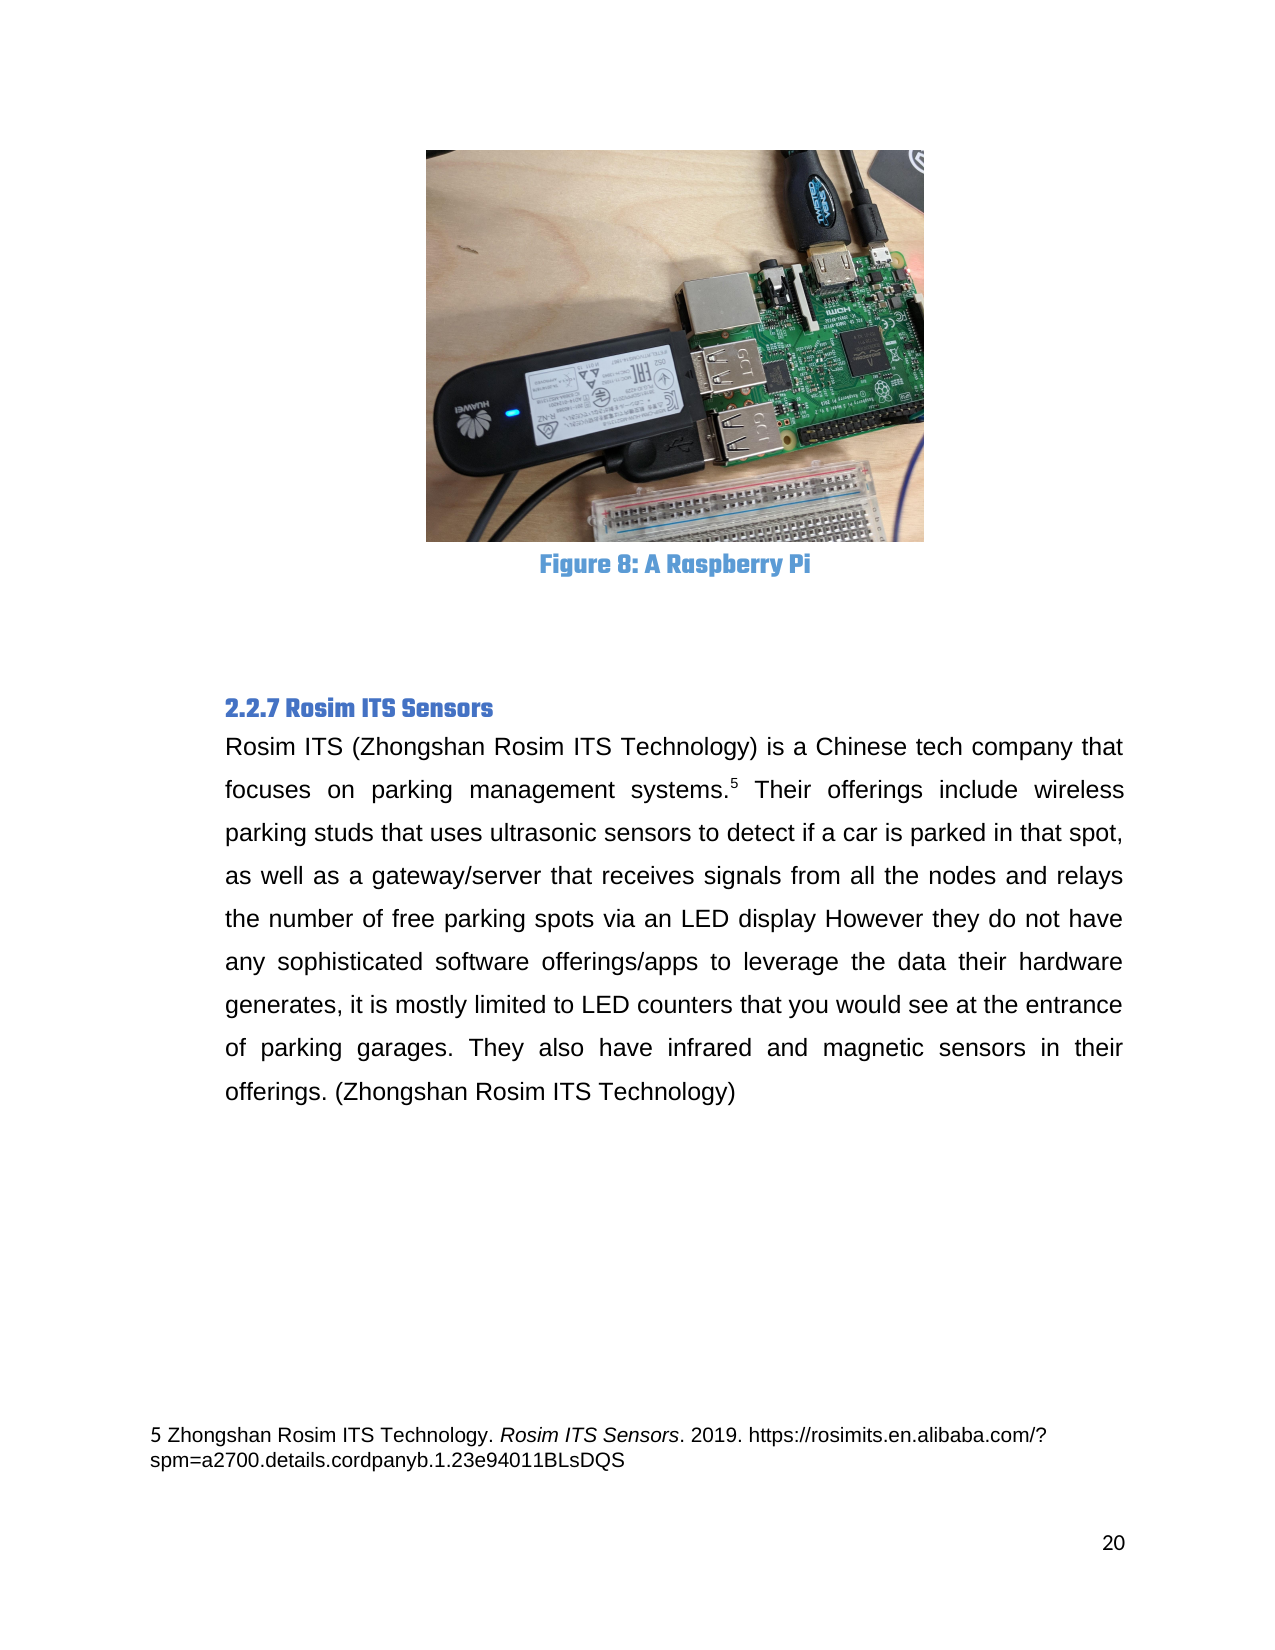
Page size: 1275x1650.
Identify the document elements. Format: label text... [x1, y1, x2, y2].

picture [426, 150, 924, 542]
text Rosim ITS (Zhongshan Rosim ITS Technology) is a Chinese tech company that focuses on parking management systems. Their offerings include wireless parking studs that uses ultrasonic sensors to detect if a car is parked in that spot, as well as a gateway/server that receives signals from all the nodes and relays the number of free parking spots via an LED display However they do not have any sophisticated software offerings/apps to leverage the data their hardware generates, it is mostly limited to LED counters that you would see at the entrance of parking garages. They also have infrared and magnetic sensors in their offerings. (Zhongshan Rosim ITS Technology) [225, 731, 1125, 1105]
text 2.2.7 Rosim ITS Sensors [225, 690, 1125, 731]
text Figure 8: A Raspberry Pi [225, 546, 1125, 587]
